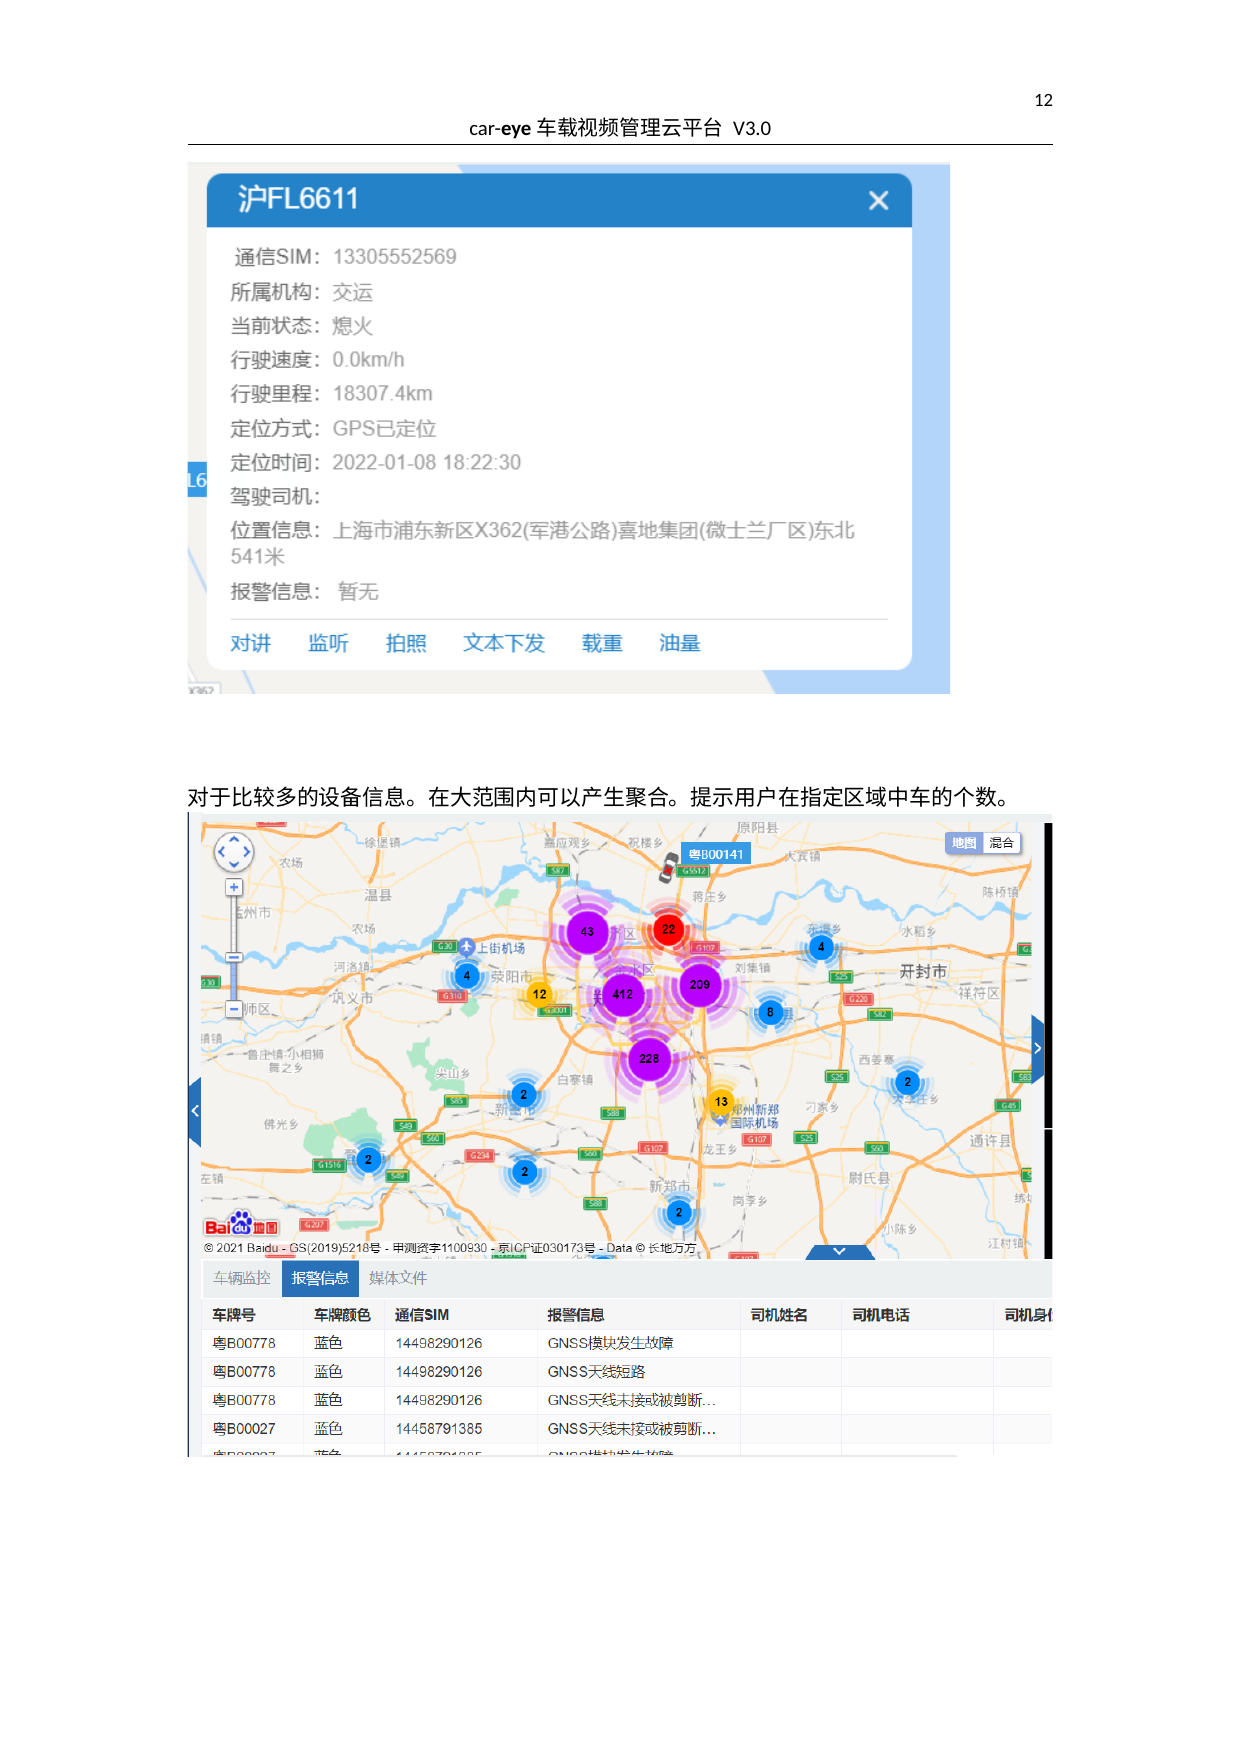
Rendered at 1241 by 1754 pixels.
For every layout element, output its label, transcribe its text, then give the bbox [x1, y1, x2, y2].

picture [187, 162, 951, 694]
text 对于比较多的设备信息。在大范围内可以产生聚合。提示用户在指定区域中车的个数。 [187, 779, 1053, 812]
picture [187, 812, 1053, 1457]
